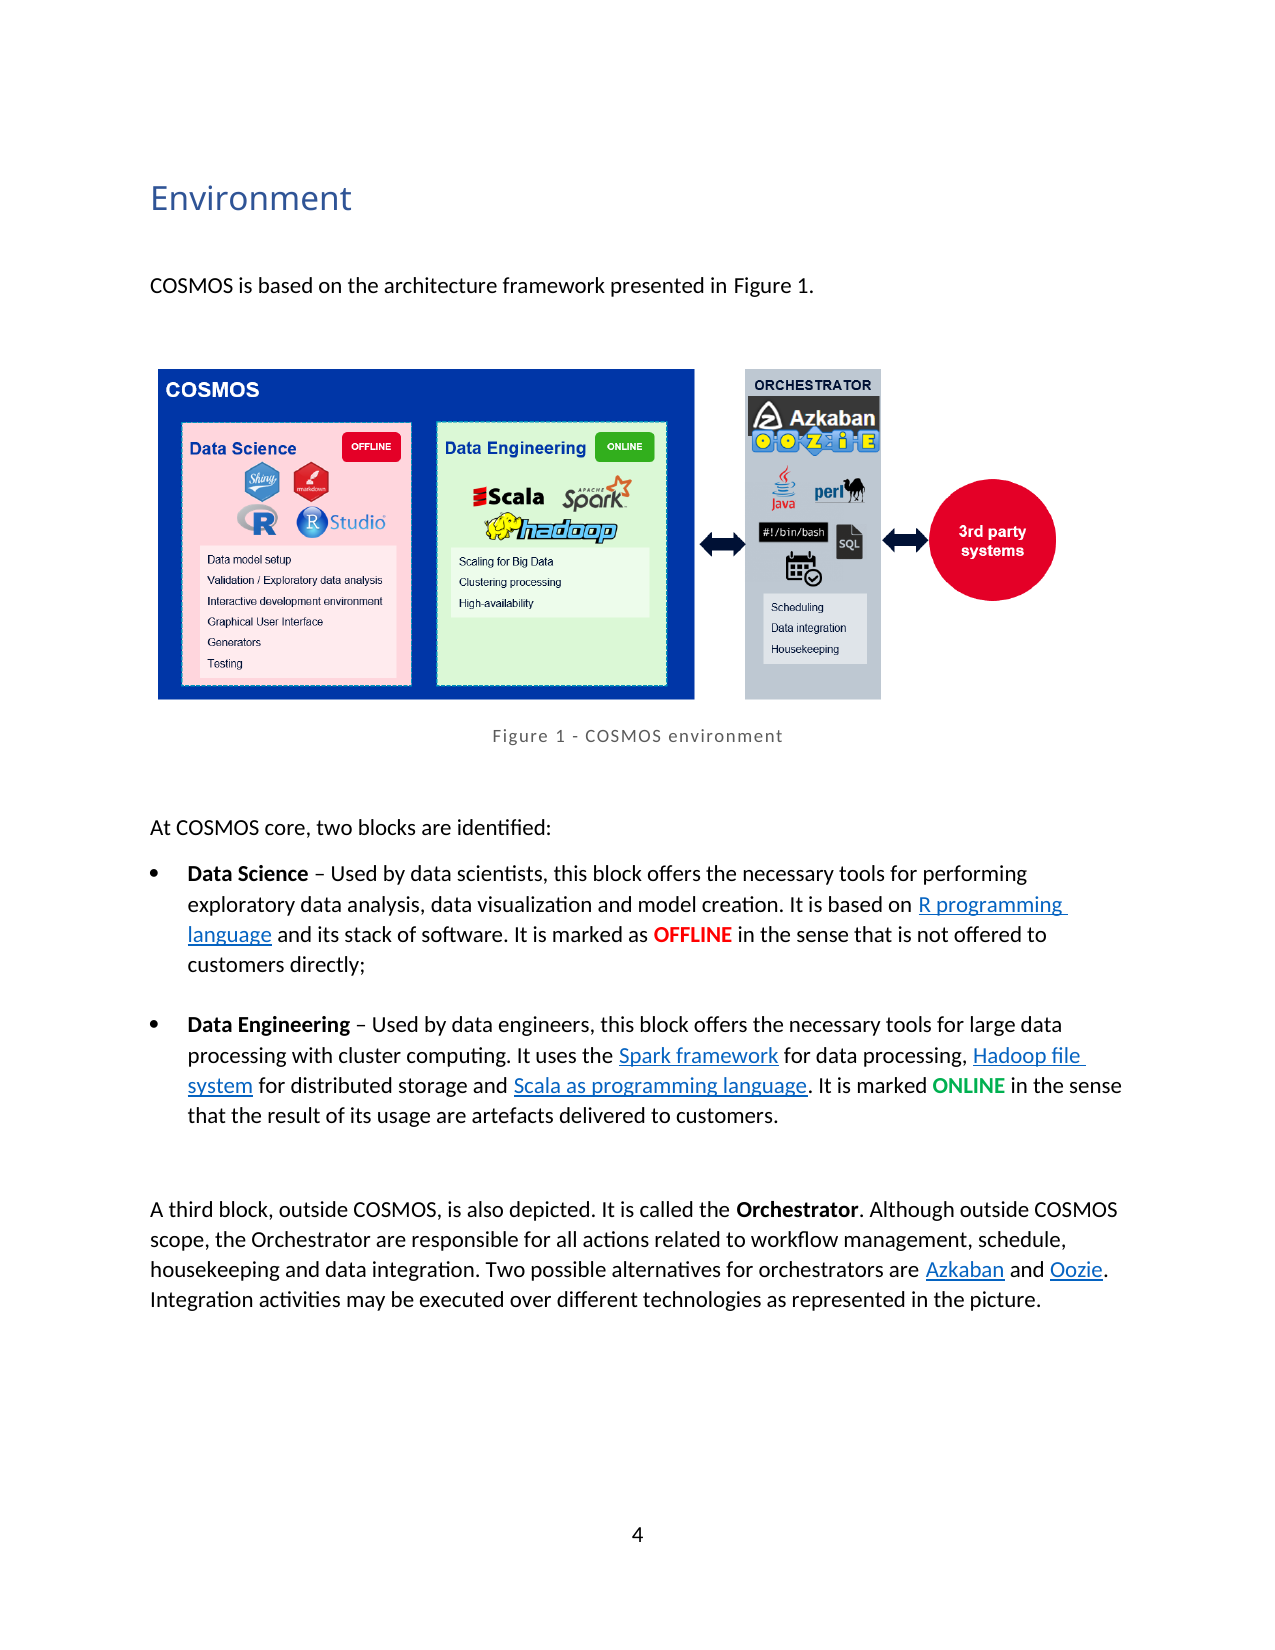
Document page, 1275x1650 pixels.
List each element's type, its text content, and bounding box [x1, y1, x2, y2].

text A third block, outside COSMOS, is also depicted. It is called the Orchestrator. Although outside COSMOS scope, the Orchestrator are responsible for all actions related to workflow management, schedule, housekeeping and data integration. Two possible alternatives for orchestrators are Azkaban and Oozie. Integration activities may be executed over different technologies as represented in the picture. [150, 1195, 1125, 1314]
list Data Engineering – Used by data engineers, this block offers the necessary tools for large data processing with cluster computing. It uses the Spark framework for data processing, Hadoop file system for distributed storage and Scala as programming language. It is marked ONLINE in the sense that the result of its usage are artefacts delivered to customers. [150, 1011, 1125, 1129]
list Data Science – Used by data scientists, this block offers the necessary tools for performing exploratory data analysis, data visualization and model creation. It is based on R programming language and its stack of software. It is marked as OFFLINE in the sense that is not offered to customers directly; [150, 859, 1125, 978]
text At COSMOS core, two blocks are identified: [150, 813, 1125, 841]
picture [150, 364, 1064, 706]
subtitle Figure 1 - COSMOS environment [150, 724, 1125, 747]
text COSMOS is based on the architecture framework presented in Figure 1. [150, 271, 1125, 299]
subtitle Environment [150, 175, 1125, 220]
